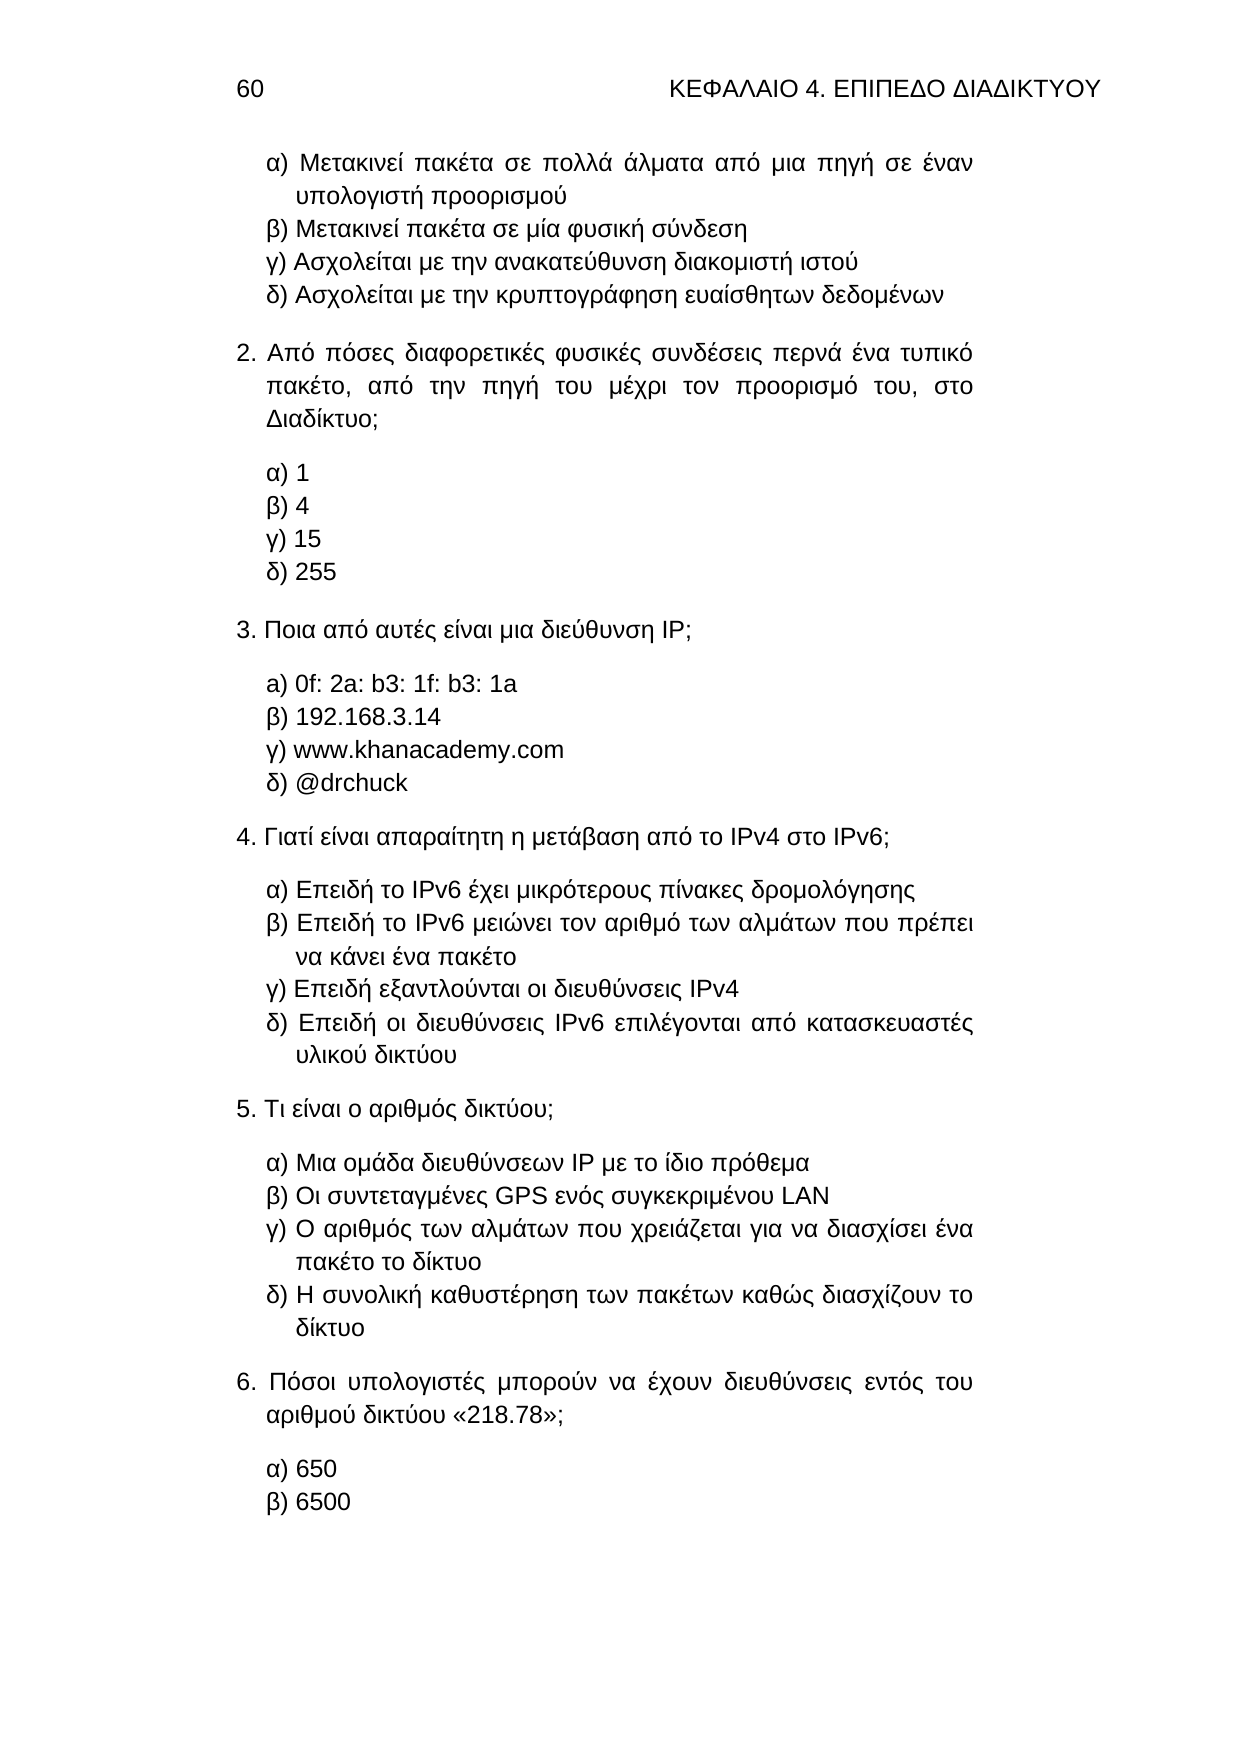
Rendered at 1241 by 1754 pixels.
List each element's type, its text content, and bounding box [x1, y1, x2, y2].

text δ) Επειδή οι διευθύνσεις IPv6 επιλέγονται από κατασκευαστές υλικού δικτύου [266, 1007, 974, 1069]
text β) 6500 [266, 1487, 974, 1516]
text 4. Γιατί είναι απαραίτητη η μετάβαση από το IPv4 στο IPv6; [236, 822, 974, 850]
text γ) Ασχολείται με την ανακατεύθυνση διακομιστή ιστού [266, 247, 974, 276]
text a) 0f: 2a: b3: 1f: b3: 1a [266, 669, 974, 697]
text δ) 255 [266, 557, 974, 586]
text 2. Από πόσες διαφορετικές φυσικές συνδέσεις περνά ένα τυπικό πακέτο, από την πηγή του μέχρι τον προορισμό του, στο Διαδίκτυο; [236, 338, 974, 433]
text α) Μετακινεί πακέτα σε πολλά άλματα από μια πηγή σε έναν υπολογιστή προορισμού [266, 148, 974, 209]
text β) Οι συντεταγμένες GPS ενός συγκεκριμένου LAN [266, 1181, 974, 1210]
text 3. Ποια από αυτές είναι μια διεύθυνση IP; [236, 615, 974, 643]
text α) Επειδή το IPv6 έχει μικρότερους πίνακες δρομολόγησης [266, 875, 974, 904]
text δ) Ασχολείται με την κρυπτογράφηση ευαίσθητων δεδομένων [266, 280, 974, 308]
text β) 4 [266, 491, 974, 519]
text β) Μετακινεί πακέτα σε μία φυσική σύνδεση [266, 214, 974, 242]
text γ) 15 [266, 524, 974, 552]
text δ) @drchuck [266, 768, 974, 796]
text 5. Τι είναι ο αριθμός δικτύου; [236, 1094, 974, 1123]
text β) 192.168.3.14 [266, 702, 974, 730]
text γ) Επειδή εξαντλούνται οι διευθύνσεις IPv4 [266, 974, 974, 1003]
text γ) Ο αριθμός των αλμάτων που χρειάζεται για να διασχίσει ένα πακέτο το δίκτυο [266, 1214, 974, 1276]
text β) Επειδή το IPv6 μειώνει τον αριθμό των αλμάτων που πρέπει να κάνει ένα πακέτο [266, 908, 974, 970]
text γ) www.khanacademy.com [266, 735, 974, 763]
text δ) Η συνολική καθυστέρηση των πακέτων καθώς διασχίζουν το δίκτυο [266, 1280, 974, 1342]
text α) 1 [266, 458, 974, 486]
text 6. Πόσοι υπολογιστές μπορούν να έχουν διευθύνσεις εντός του αριθμού δικτύου «218.78»; [236, 1367, 974, 1429]
text α) Μια ομάδα διευθύνσεων IP με το ίδιο πρόθεμα [266, 1148, 974, 1177]
text α) 650 [266, 1454, 974, 1483]
